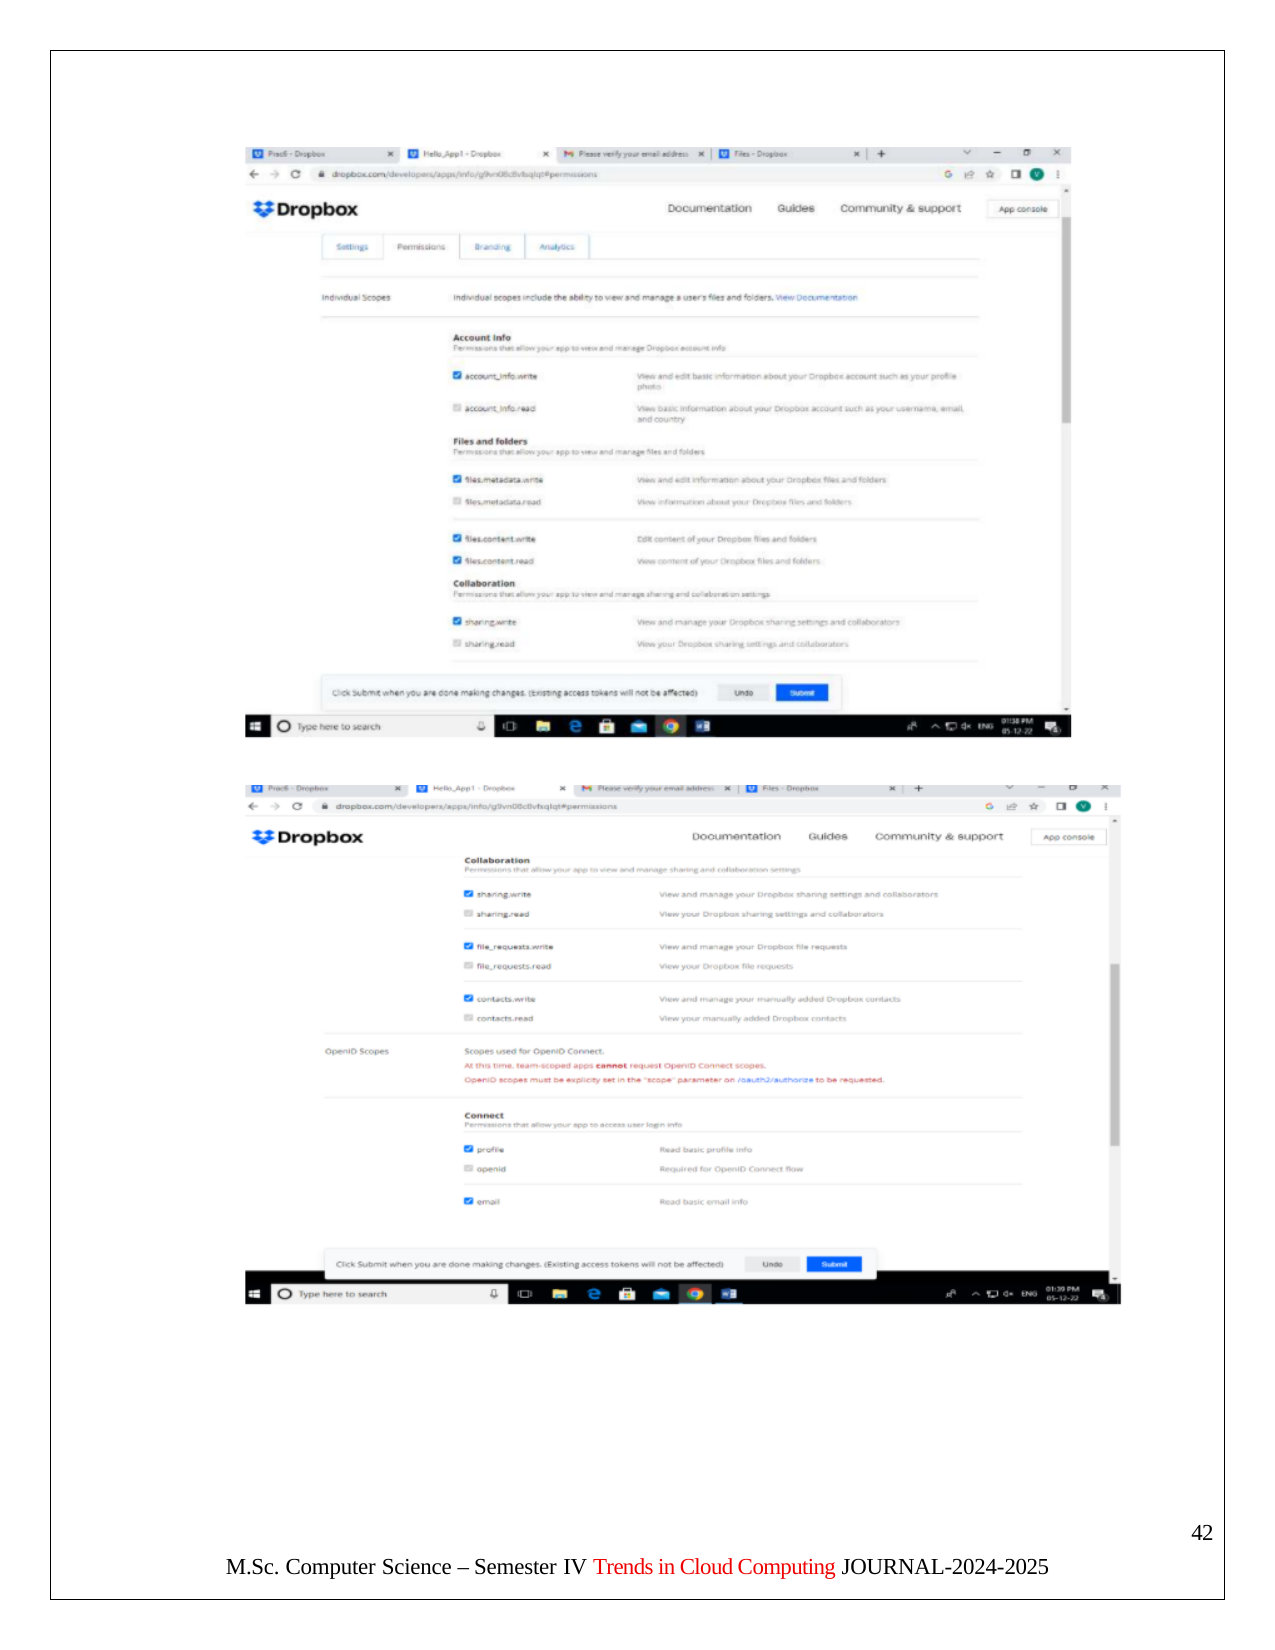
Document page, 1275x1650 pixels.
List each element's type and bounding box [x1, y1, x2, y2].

picture [245, 147, 1083, 741]
picture [245, 785, 1131, 1308]
